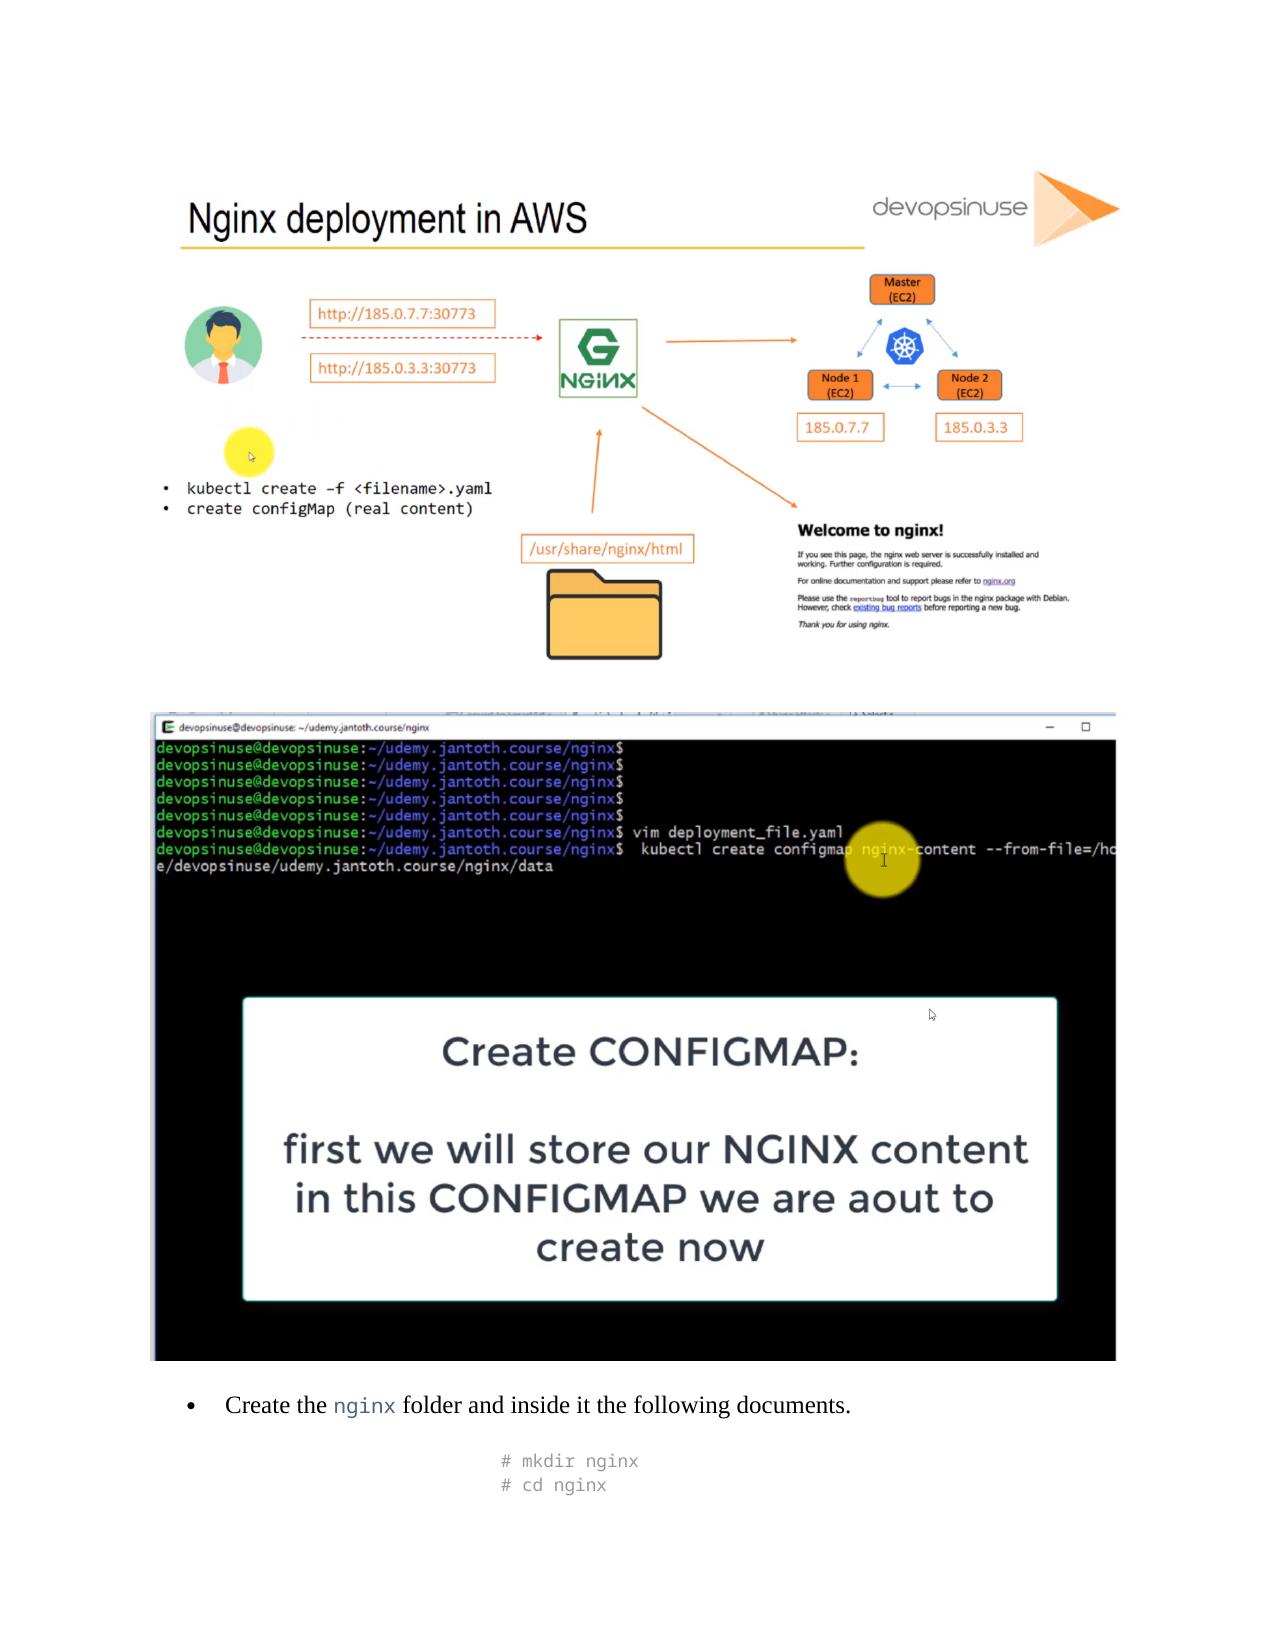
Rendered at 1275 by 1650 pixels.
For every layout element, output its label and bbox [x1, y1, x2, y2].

picture [150, 712, 1125, 1361]
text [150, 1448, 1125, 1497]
picture [150, 150, 1125, 684]
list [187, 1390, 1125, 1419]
